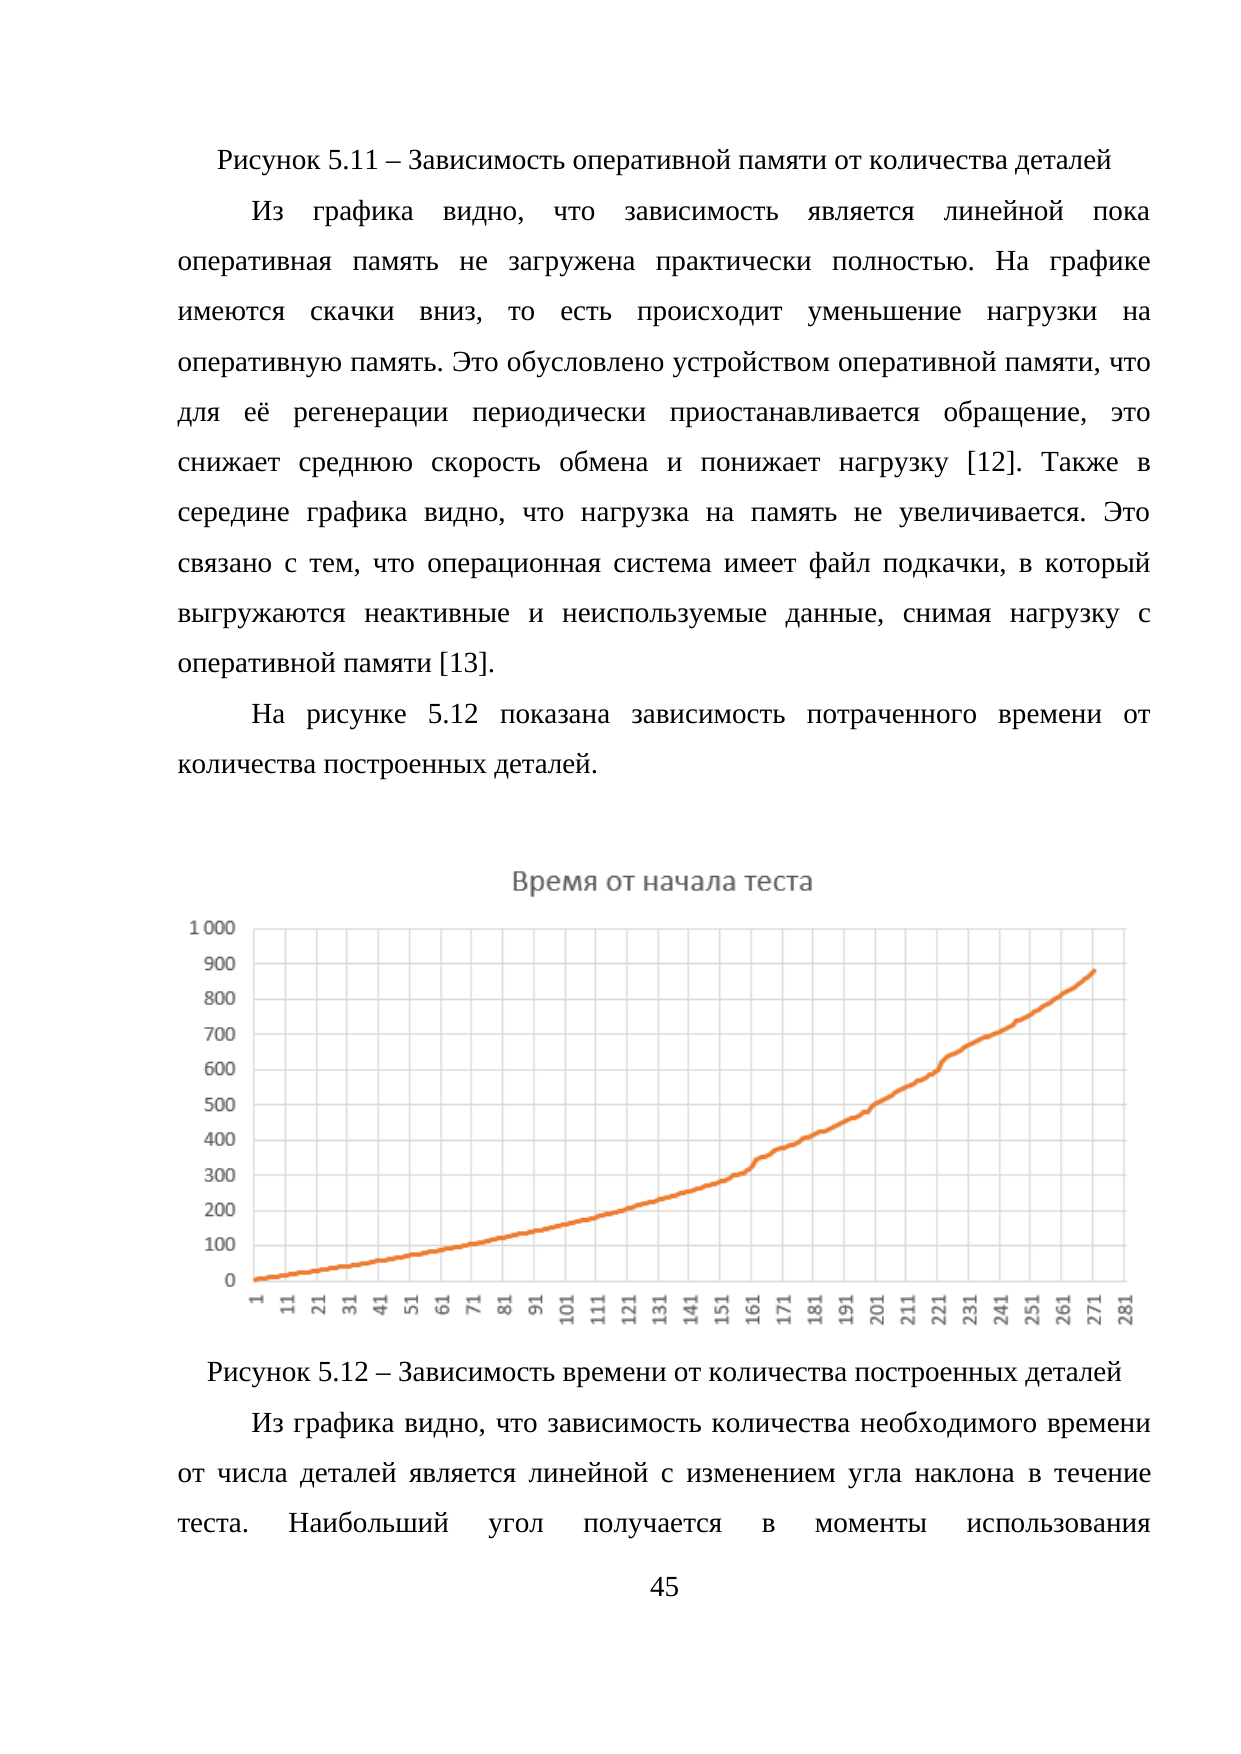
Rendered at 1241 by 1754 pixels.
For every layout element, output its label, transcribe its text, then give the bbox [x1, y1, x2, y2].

text На рисунке 5.12 показана зависимость потраченного времени от количества построенных деталей. [177, 696, 1152, 780]
picture [177, 846, 1152, 1338]
text Рисунок 5.12 – Зависимость времени от количества построенных деталей [177, 1354, 1152, 1388]
text Рисунок 5.11 – Зависимость оперативной памяти от количества деталей [177, 142, 1152, 176]
text Из графика видно, что зависимость является линейной пока оперативная память не загружена практически полностью. На графике имеются скачки вниз, то есть происходит уменьшение нагрузки на оперативную память. Это обусловлено устройством оперативной памяти, что для её регенерации периодически приостанавливается обращение, это снижает среднюю скорость обмена и понижает нагрузку [12]. Также в середине графика видно, что нагрузка на память не увеличивается. Это связано с тем, что операционная система имеет файл подкачки, в который выгружаются неактивные и неиспользуемые данные, снимая нагрузку с оперативной памяти [13]. [177, 193, 1152, 679]
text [177, 1405, 1152, 1539]
